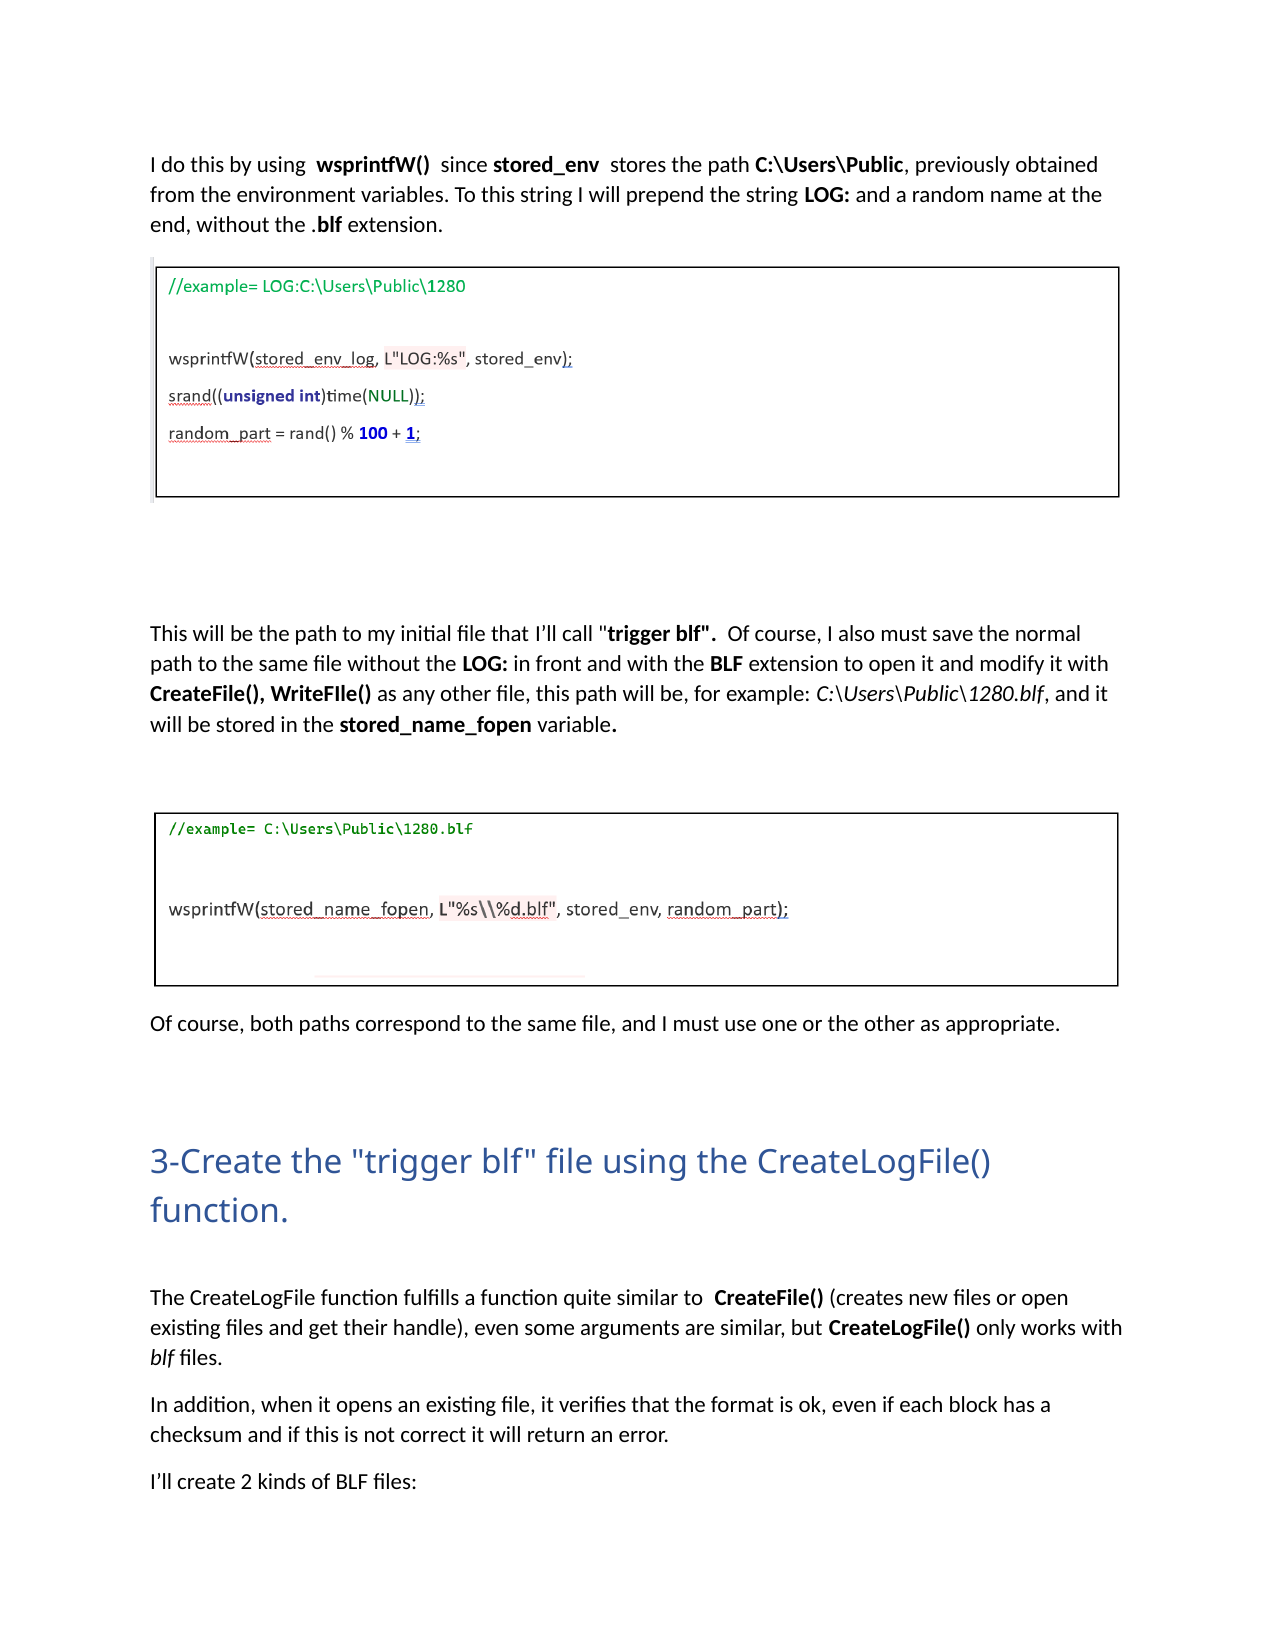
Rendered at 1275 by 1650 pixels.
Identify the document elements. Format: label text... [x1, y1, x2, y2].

picture [150, 803, 1125, 990]
text Of course, both paths correspond to the same file, and I must use one or the other as appropriate. [150, 1009, 1125, 1037]
text I do this by using wsprintfW() since stored_env stores the path C:\Users\Public, previously obtained from the environment variables. To this string I will prepend the string LOG: and a random name at the end, without the .blf extension. [150, 150, 1125, 238]
text In addition, when it opens an existing file, it verifies that the format is ok, even if each block has a checksum and if this is not correct it will return an error. [150, 1390, 1125, 1448]
text I’ll create 2 kinds of BLF files: [150, 1467, 1125, 1495]
picture [150, 257, 1125, 503]
subtitle 3-Create the "trigger blf" file using the CreateLogFile() function. [150, 1138, 1125, 1232]
text The CreateLogFile function fulfills a function quite similar to CreateFile() (creates new files or open existing files and get their handle), even some arguments are similar, but CreateLogFile() only works with blf files. [150, 1283, 1125, 1371]
text This will be the path to my initial file that I’ll call "trigger blf". Of course, I also must save the normal path to the same file without the LOG: in front and with the BLF extension to open it and modify it with CreateFile(), WriteFIle() as any other file, this path will be, for example: C:\Users\Public\1280.blf, and it will be stored in the stored_name_fopen variable. [150, 619, 1125, 738]
